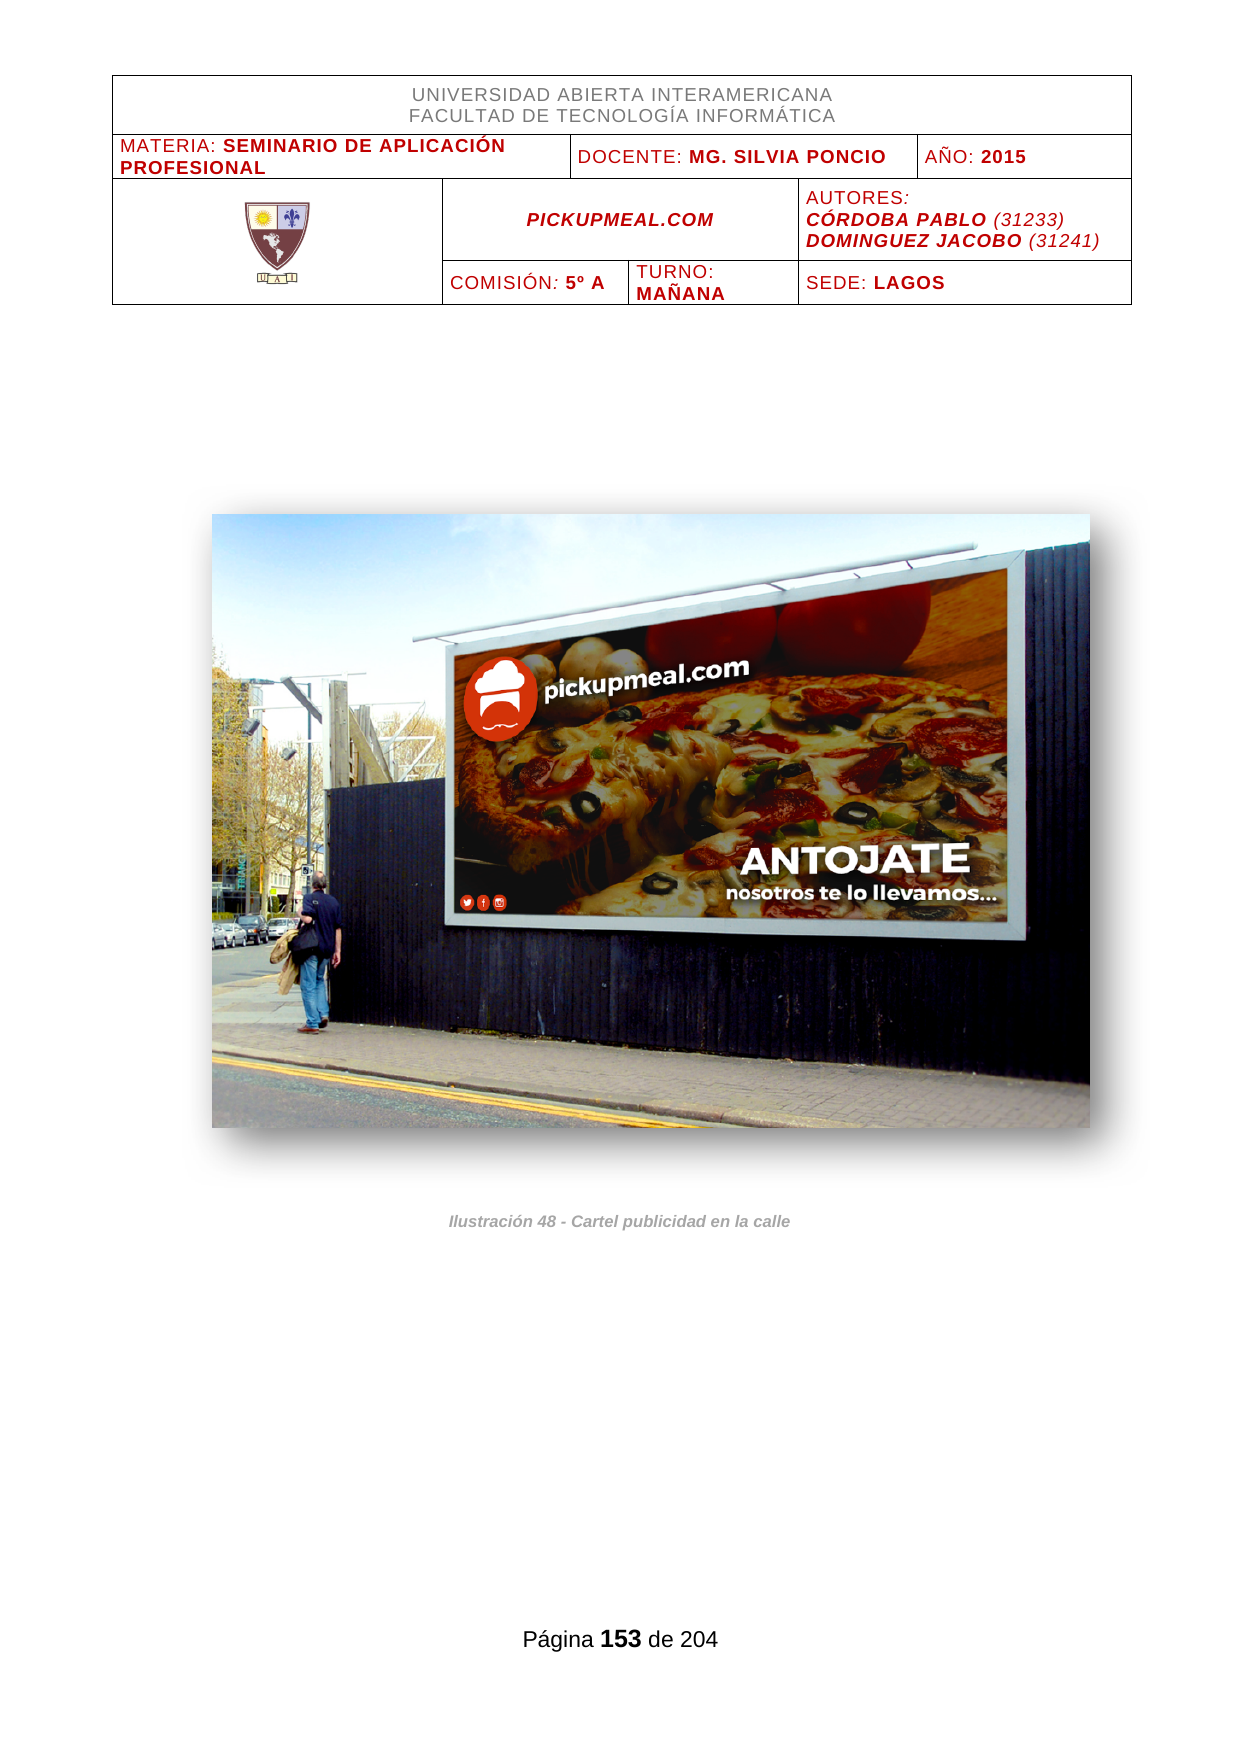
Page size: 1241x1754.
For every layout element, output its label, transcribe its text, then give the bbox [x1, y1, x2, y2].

text Ilustración 48 - Cartel publicidad en la calle [112, 1212, 1128, 1231]
picture [212, 514, 1090, 1128]
picture [230, 196, 325, 287]
